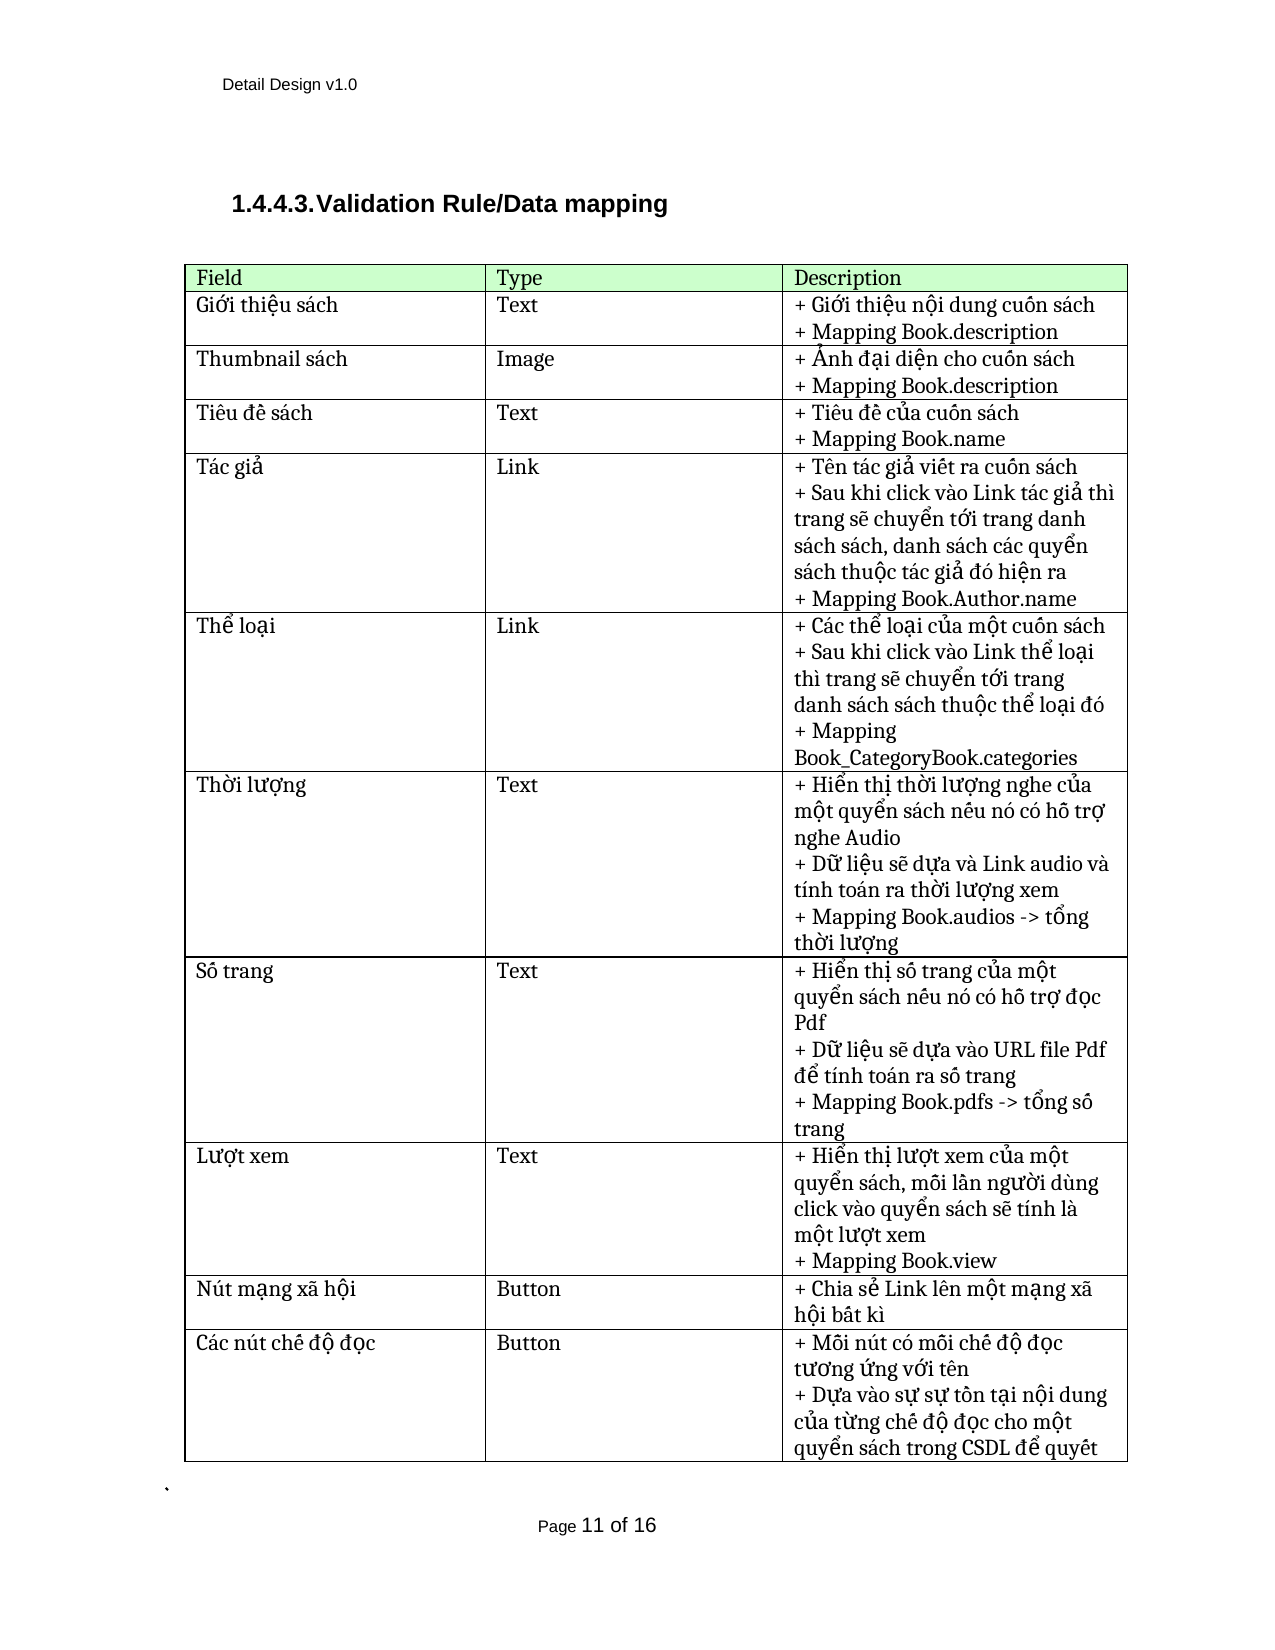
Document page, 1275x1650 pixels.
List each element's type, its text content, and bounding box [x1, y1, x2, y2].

table_header Type [486, 265, 782, 291]
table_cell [783, 1330, 1127, 1461]
table_cell Text [486, 958, 782, 1142]
table_header Description [783, 265, 1127, 291]
subtitle Validation Rule/Data mapping [231, 189, 1128, 218]
table_cell + Tên tác giả viết ra cuốn sách + Sau khi click vào Link tác giả thì trang sẽ chuyển tới trang danh sách sách, danh sách các quyển sách thuộc tác giả đó hiện ra + Mapping Book.Author.name [783, 454, 1127, 612]
table_cell + Tiêu đề của cuốn sách + Mapping Book.name [783, 400, 1127, 452]
table_cell Lượt xem [186, 1143, 485, 1275]
table_cell Thumbnail sách [186, 346, 485, 399]
table_cell Text [486, 772, 782, 956]
table_cell Text [486, 400, 782, 452]
table_header Field [186, 265, 485, 291]
table_cell Image [486, 346, 782, 399]
table_cell + Ảnh đại diện cho cuốn sách + Mapping Book.description [783, 346, 1127, 399]
table_cell + Các thể loại của một cuốn sách + Sau khi click vào Link thể loại thì trang sẽ chuyển tới trang danh sách sách thuộc thể loại đó + Mapping Book_CategoryBook.categories [783, 613, 1127, 771]
table_cell Thời lượng [186, 772, 485, 956]
table_cell Link [486, 613, 782, 771]
table_cell + Giới thiệu nội dung cuốn sách + Mapping Book.description [783, 292, 1127, 345]
table_cell Nút mạng xã hội [186, 1276, 485, 1328]
table_cell Thể loại [186, 613, 485, 771]
table_cell Giới thiệu sách [186, 292, 485, 345]
table_cell Button [486, 1330, 782, 1461]
table_cell + Hiển thị thời lượng nghe của một quyển sách nếu nó có hỗ trợ nghe Audio + Dữ liệu sẽ dựa và Link audio và tính toán ra thời lượng xem + Mapping Book.audios -> tổng thời lượng [783, 772, 1127, 956]
table_cell Số trang [186, 958, 485, 1142]
table_cell Button [486, 1276, 782, 1328]
table_cell Tác giả [186, 454, 485, 612]
table_cell + Hiển thị lượt xem của một quyển sách, mỗi lần người dùng click vào quyển sách sẽ tính là một lượt xem + Mapping Book.view [783, 1143, 1127, 1275]
table_cell + Hiển thị số trang của một quyển sách nếu nó có hỗ trợ đọc Pdf + Dữ liệu sẽ dựa vào URL file Pdf để tính toán ra số trang + Mapping Book.pdfs -> tổng số trang [783, 958, 1127, 1142]
table_cell + Chia sẻ Link lên một mạng xã hội bất kì [783, 1276, 1127, 1328]
table_cell Tiêu đề sách [186, 400, 485, 452]
table_cell Text [486, 292, 782, 345]
table_cell Link [486, 454, 782, 612]
table_cell Text [486, 1143, 782, 1275]
table_cell Các nút chế độ đọc [186, 1330, 485, 1461]
